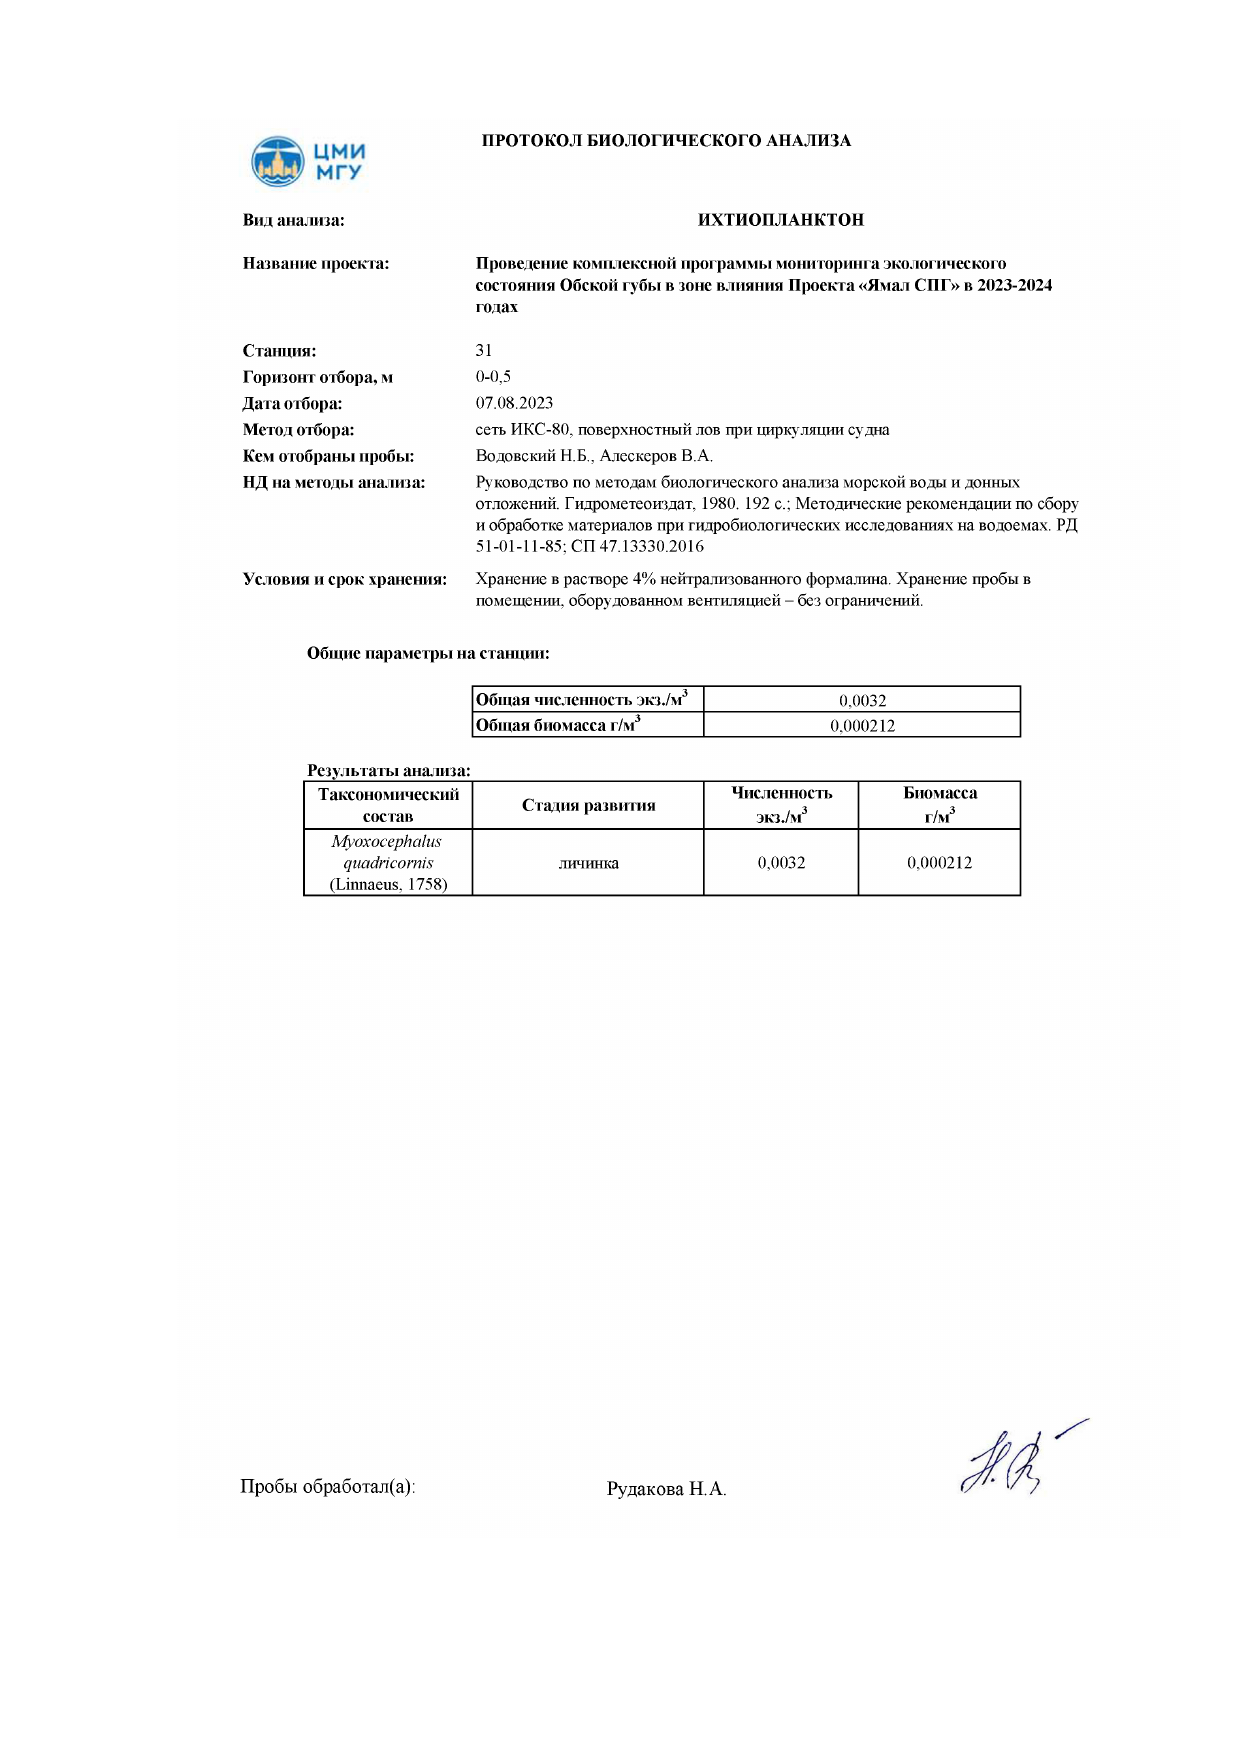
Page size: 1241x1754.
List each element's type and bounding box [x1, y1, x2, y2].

picture [177, 118, 1182, 1538]
